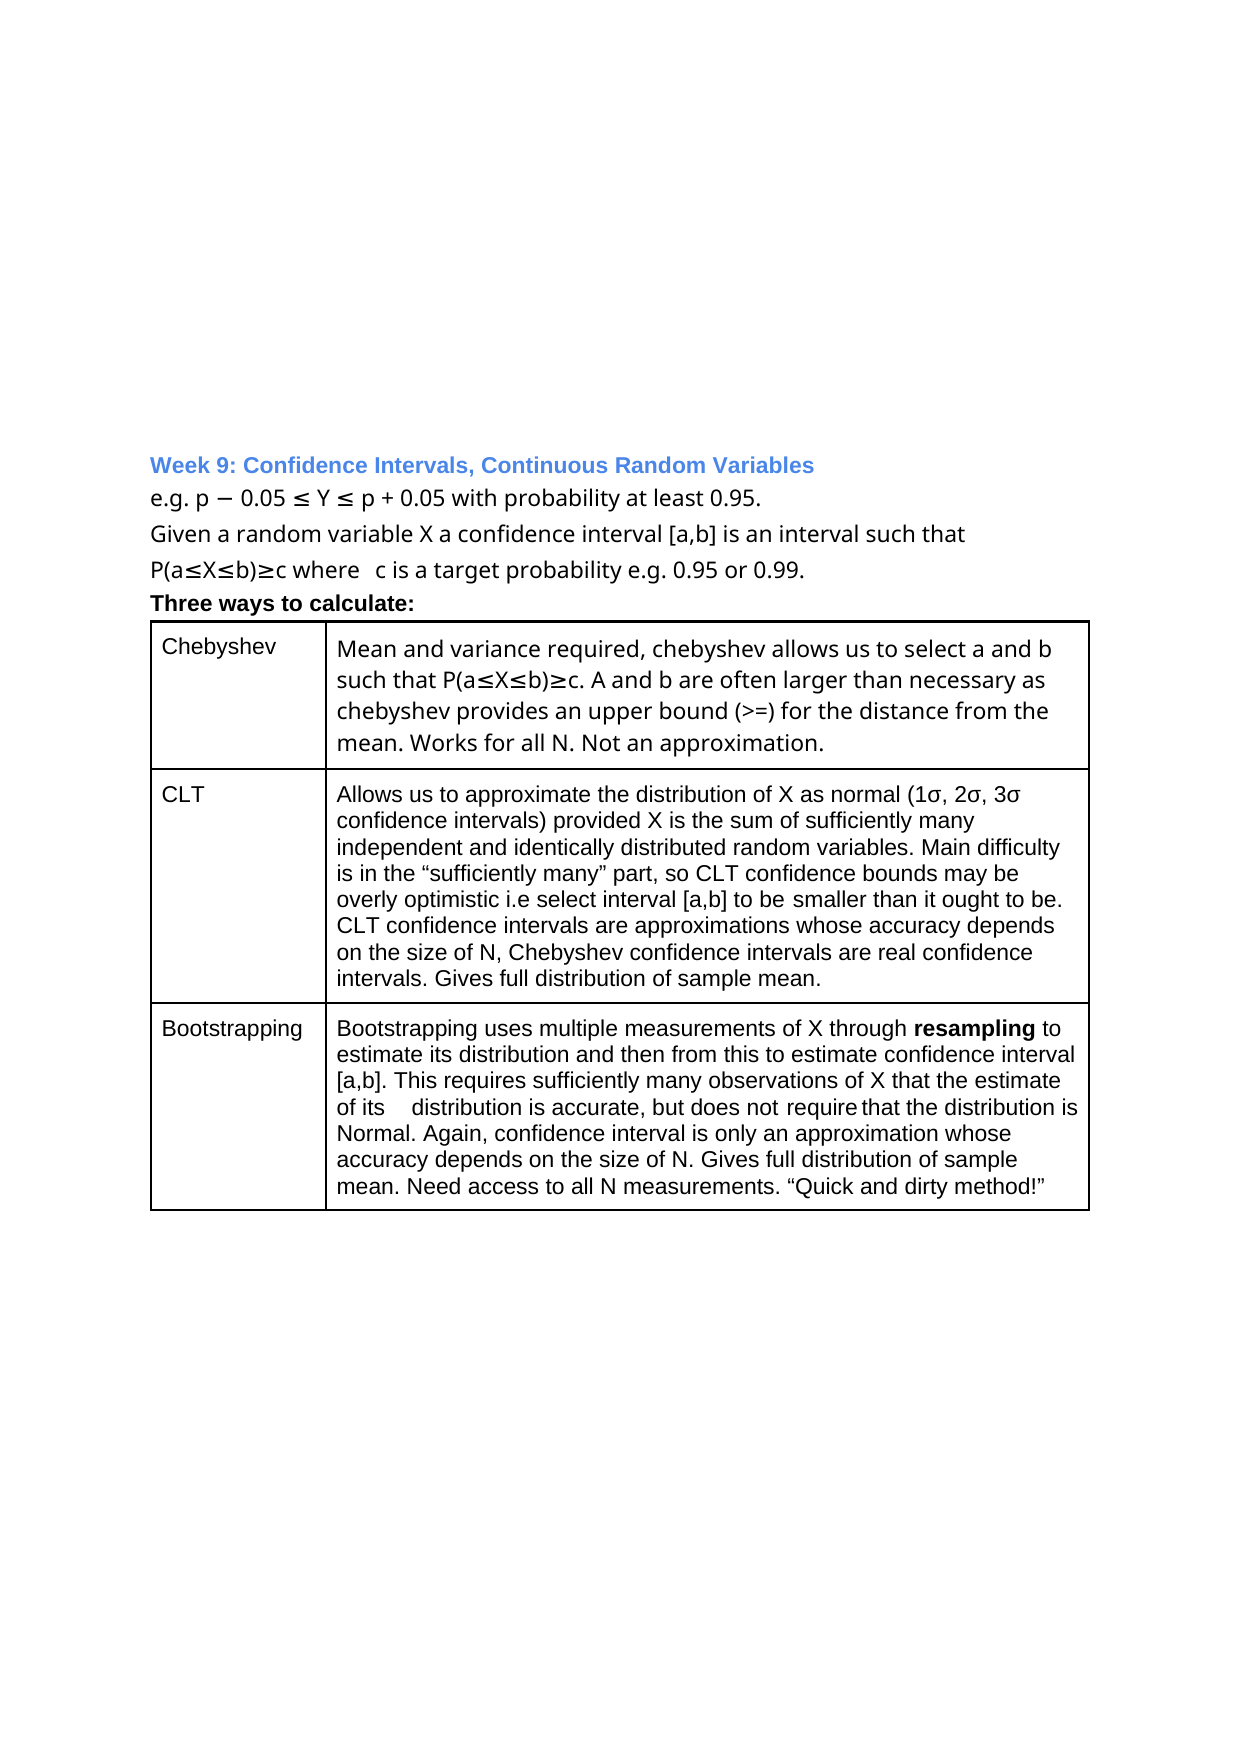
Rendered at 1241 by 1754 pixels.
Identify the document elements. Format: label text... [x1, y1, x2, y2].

text Three ways to calculate: [150, 590, 1090, 616]
table_header Mean and variance required, chebyshev allows us to select a and b such that P(a≤X≤b)≥c. A and b are often larger than necessary as chebyshev provides an upper bound (>=) for the distance from the mean. Works for all N. Not an approximation. [327, 623, 1088, 768]
table_cell Bootstrapping uses multiple measurements of X through resampling to estimate its distribution and then from this to estimate confidence interval [a,b]. This requires sufficiently many observations of X that the estimate of its distribution is accurate, but does not require that the distribution is Normal. Again, confidence interval is only an approximation whose accuracy depends on the size of N. Gives full distribution of sample mean. Need access to all N measurements. “Quick and dirty method!” [327, 1004, 1088, 1209]
table_cell CLT [152, 770, 325, 1002]
table_header Chebyshev [152, 623, 325, 768]
text e.g. p − 0.05 ≤ Y ≤ p + 0.05 with probability at least 0.95. [150, 482, 1090, 513]
table_cell Bootstrapping [152, 1004, 325, 1209]
text Week 9: Confidence Intervals, Continuous Random Variables [150, 452, 1090, 478]
text Given a random variable X a confidence interval [a,b] is an interval such that P(a≤X≤b)≥c where c is a target probability e.g. 0.95 or 0.99. [150, 518, 1090, 585]
table_cell Allows us to approximate the distribution of X as normal (1σ, 2σ, 3σ confidence intervals) provided X is the sum of sufficiently many independent and identically distributed random variables. Main difficulty is in the “sufficiently many” part, so CLT confidence bounds may be overly optimistic i.e select interval [a,b] to be smaller than it ought to be. CLT confidence intervals are approximations whose accuracy depends on the size of N, Chebyshev confidence intervals are real confidence intervals. Gives full distribution of sample mean. [327, 770, 1088, 1002]
